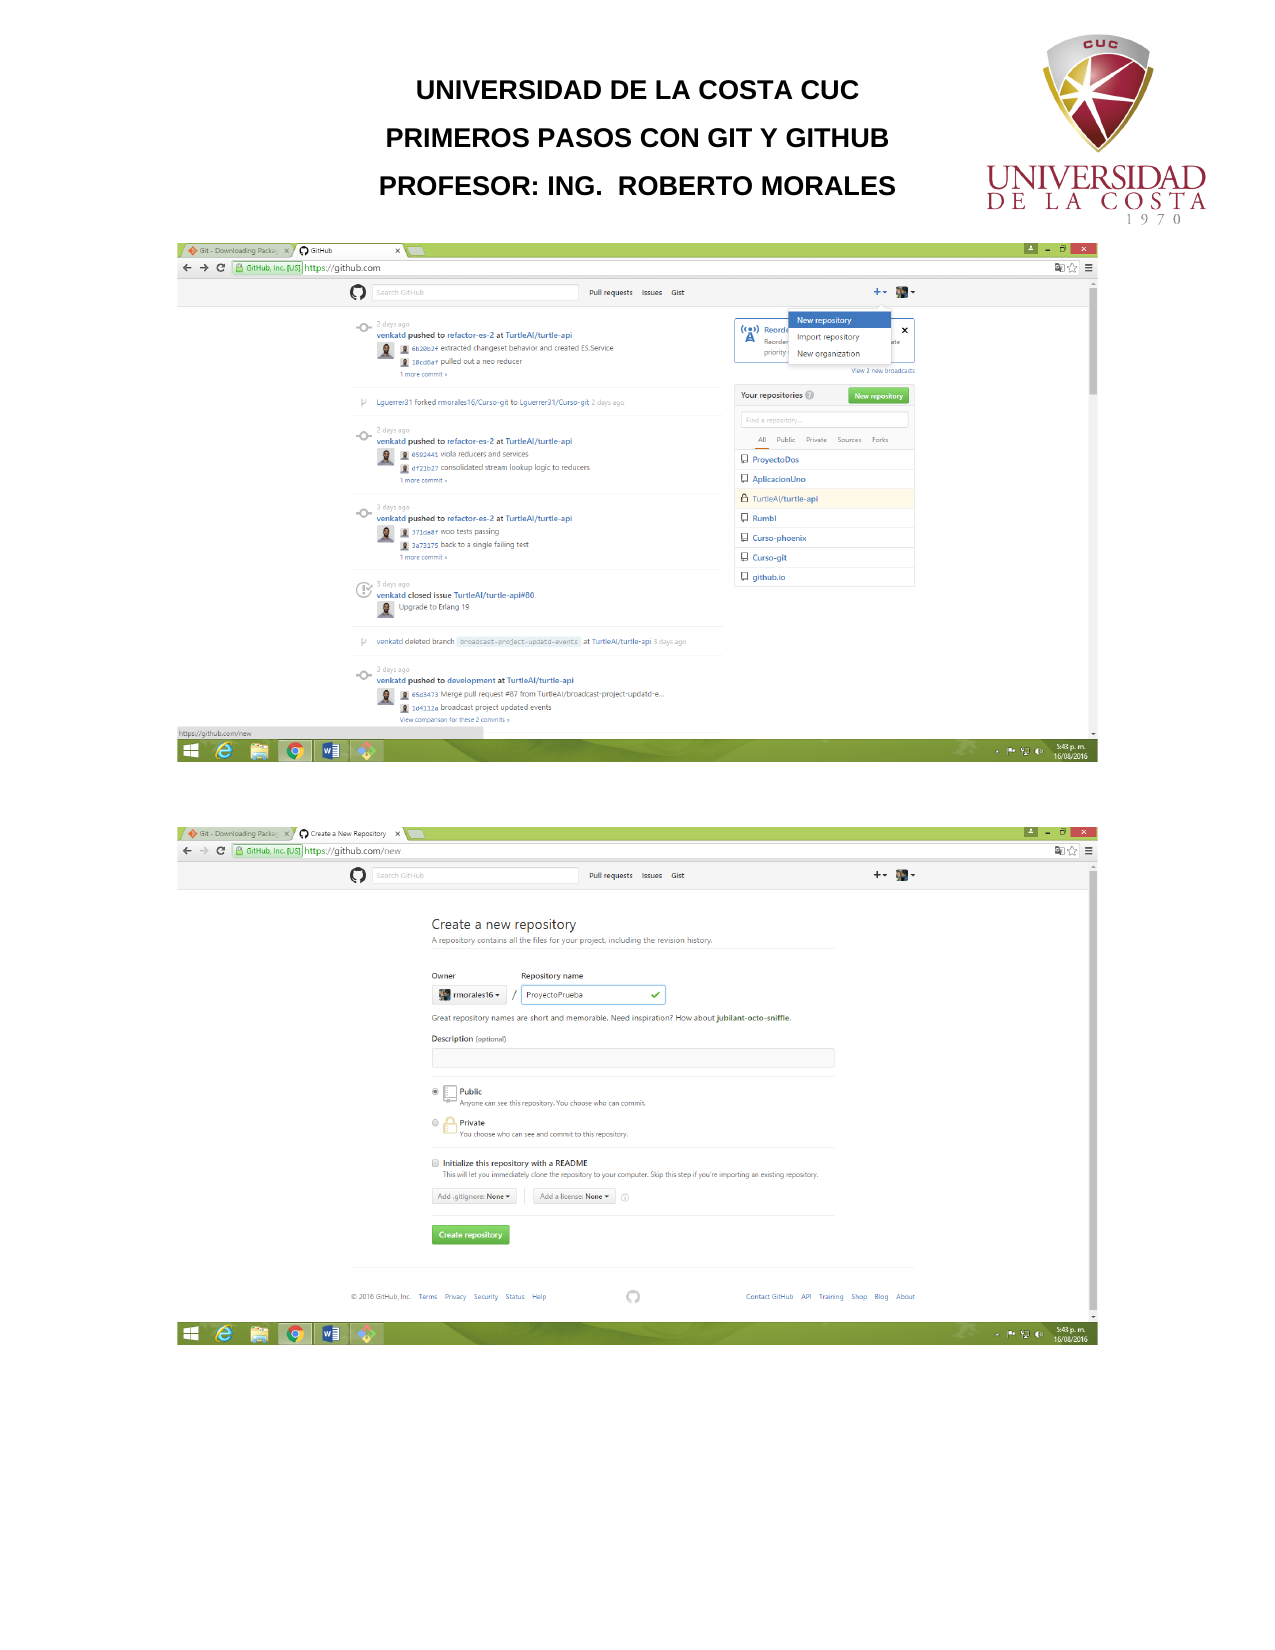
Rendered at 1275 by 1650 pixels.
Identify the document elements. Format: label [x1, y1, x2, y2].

picture [177, 243, 1098, 762]
picture [983, 16, 1209, 242]
picture [177, 827, 1098, 1345]
